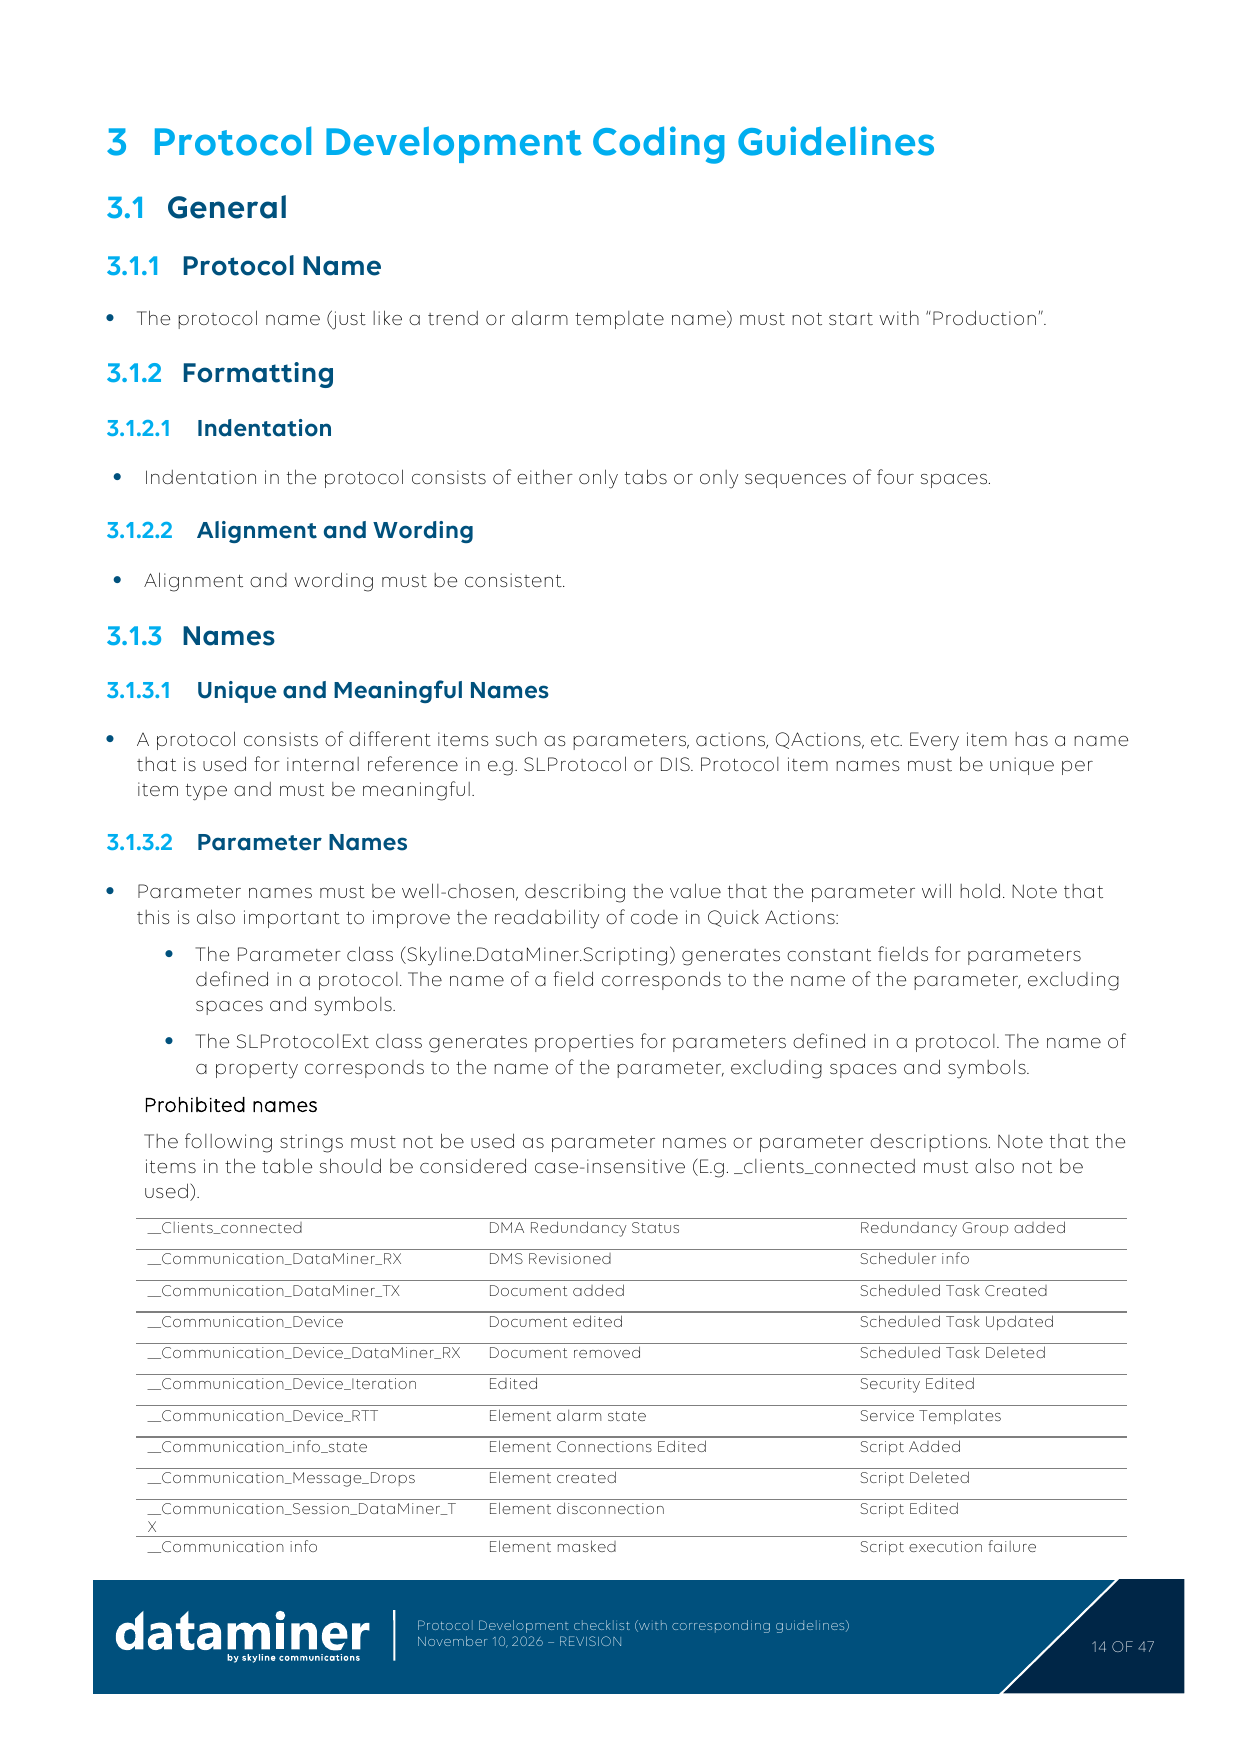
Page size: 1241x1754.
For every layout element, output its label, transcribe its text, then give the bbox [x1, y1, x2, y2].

table_cell Service Templates [848, 1406, 1127, 1436]
text Prohibited names [143, 1093, 1134, 1116]
table_cell Element alarm state [477, 1406, 848, 1436]
list The protocol name (just like a trend or alarm template name) must not start with “Production”. [106, 307, 1134, 330]
list Parameter names must be well-chosen, describing the value that the parameter will hold. Note that this is also important to improve the readability of code in Quick Actions: [106, 880, 1134, 928]
table_cell __Communication_Device_RTT [136, 1406, 477, 1436]
table_cell Script Edited [848, 1500, 1127, 1536]
table_cell Security Edited [848, 1375, 1127, 1405]
list The Parameter class (Skyline.DataMiner.Scripting) generates constant fields for parameters defined in a protocol. The name of a field corresponds to the name of the parameter, excluding spaces and symbols. [165, 943, 1134, 1016]
table_header Redundancy Group added [848, 1219, 1127, 1249]
table_cell Scheduled Task Deleted [848, 1344, 1127, 1374]
list Indentation in the protocol consists of either only tabs or only sequences of four spaces. [113, 466, 1134, 489]
table_cell Element created [477, 1469, 848, 1499]
subtitle Formatting [106, 357, 1134, 389]
table_cell __Communication_Device_Iteration [136, 1375, 477, 1405]
subtitle Unique and Meaningful Names [106, 676, 1134, 703]
table_cell Element disconnection [477, 1500, 848, 1536]
list A protocol consists of different items such as parameters, actions, QActions, etc. Every item has a name that is used for internal reference in e.g. SLProtocol or DIS. Protocol item names must be unique per item type and must be meaningful. [106, 728, 1134, 801]
table_cell Scheduled Task Created [848, 1281, 1127, 1311]
subtitle Parameter Names [106, 828, 1134, 855]
table_header DMA Redundancy Status [477, 1219, 848, 1249]
table_cell Scheduled Task Updated [848, 1313, 1127, 1343]
table_cell Document edited [477, 1313, 848, 1343]
table_cell __Communication_Device [136, 1313, 477, 1343]
subtitle Protocol Name [106, 250, 1134, 282]
table_cell __Communication_DataMiner_TX [136, 1281, 477, 1311]
table_cell __Communication_Session_DataMiner_TX [136, 1500, 477, 1536]
table_cell Edited [477, 1375, 848, 1405]
text The following strings must not be used as parameter names or parameter descriptions. Note that the items in the table should be considered case-insensitive (E.g. _clients_connected must also not be used). [143, 1130, 1134, 1203]
subtitle Names [106, 619, 1134, 651]
table_cell __Communication_info_state [136, 1438, 477, 1468]
table_cell Document added [477, 1281, 848, 1311]
table_cell Scheduler info [848, 1250, 1127, 1280]
subtitle Protocol Development Coding Guidelines [106, 118, 1134, 163]
table_cell __Communication_Message_Drops [136, 1469, 477, 1499]
table_cell Element Connections Edited [477, 1438, 848, 1468]
table_cell Script execution failure [848, 1537, 1127, 1567]
table_header __Clients_connected [136, 1219, 477, 1249]
table_cell Document removed [477, 1344, 848, 1374]
table_cell Script Deleted [848, 1469, 1127, 1499]
table_cell __Communication_DataMiner_RX [136, 1250, 477, 1280]
table_cell __Communication_Device_DataMiner_RX [136, 1344, 477, 1374]
list The SLProtocolExt class generates properties for parameters defined in a protocol. The name of a property corresponds to the name of the parameter, excluding spaces and symbols. [165, 1030, 1134, 1078]
subtitle Indentation [106, 414, 1134, 441]
list Alignment and wording must be consistent. [113, 569, 1134, 592]
table_cell DMS Revisioned [477, 1250, 848, 1280]
subtitle General [106, 188, 1134, 225]
table_cell Script Added [848, 1438, 1127, 1468]
table_cell Element masked [477, 1537, 848, 1567]
table_cell __Communication info [136, 1537, 477, 1567]
subtitle Alignment and Wording [106, 516, 1134, 544]
